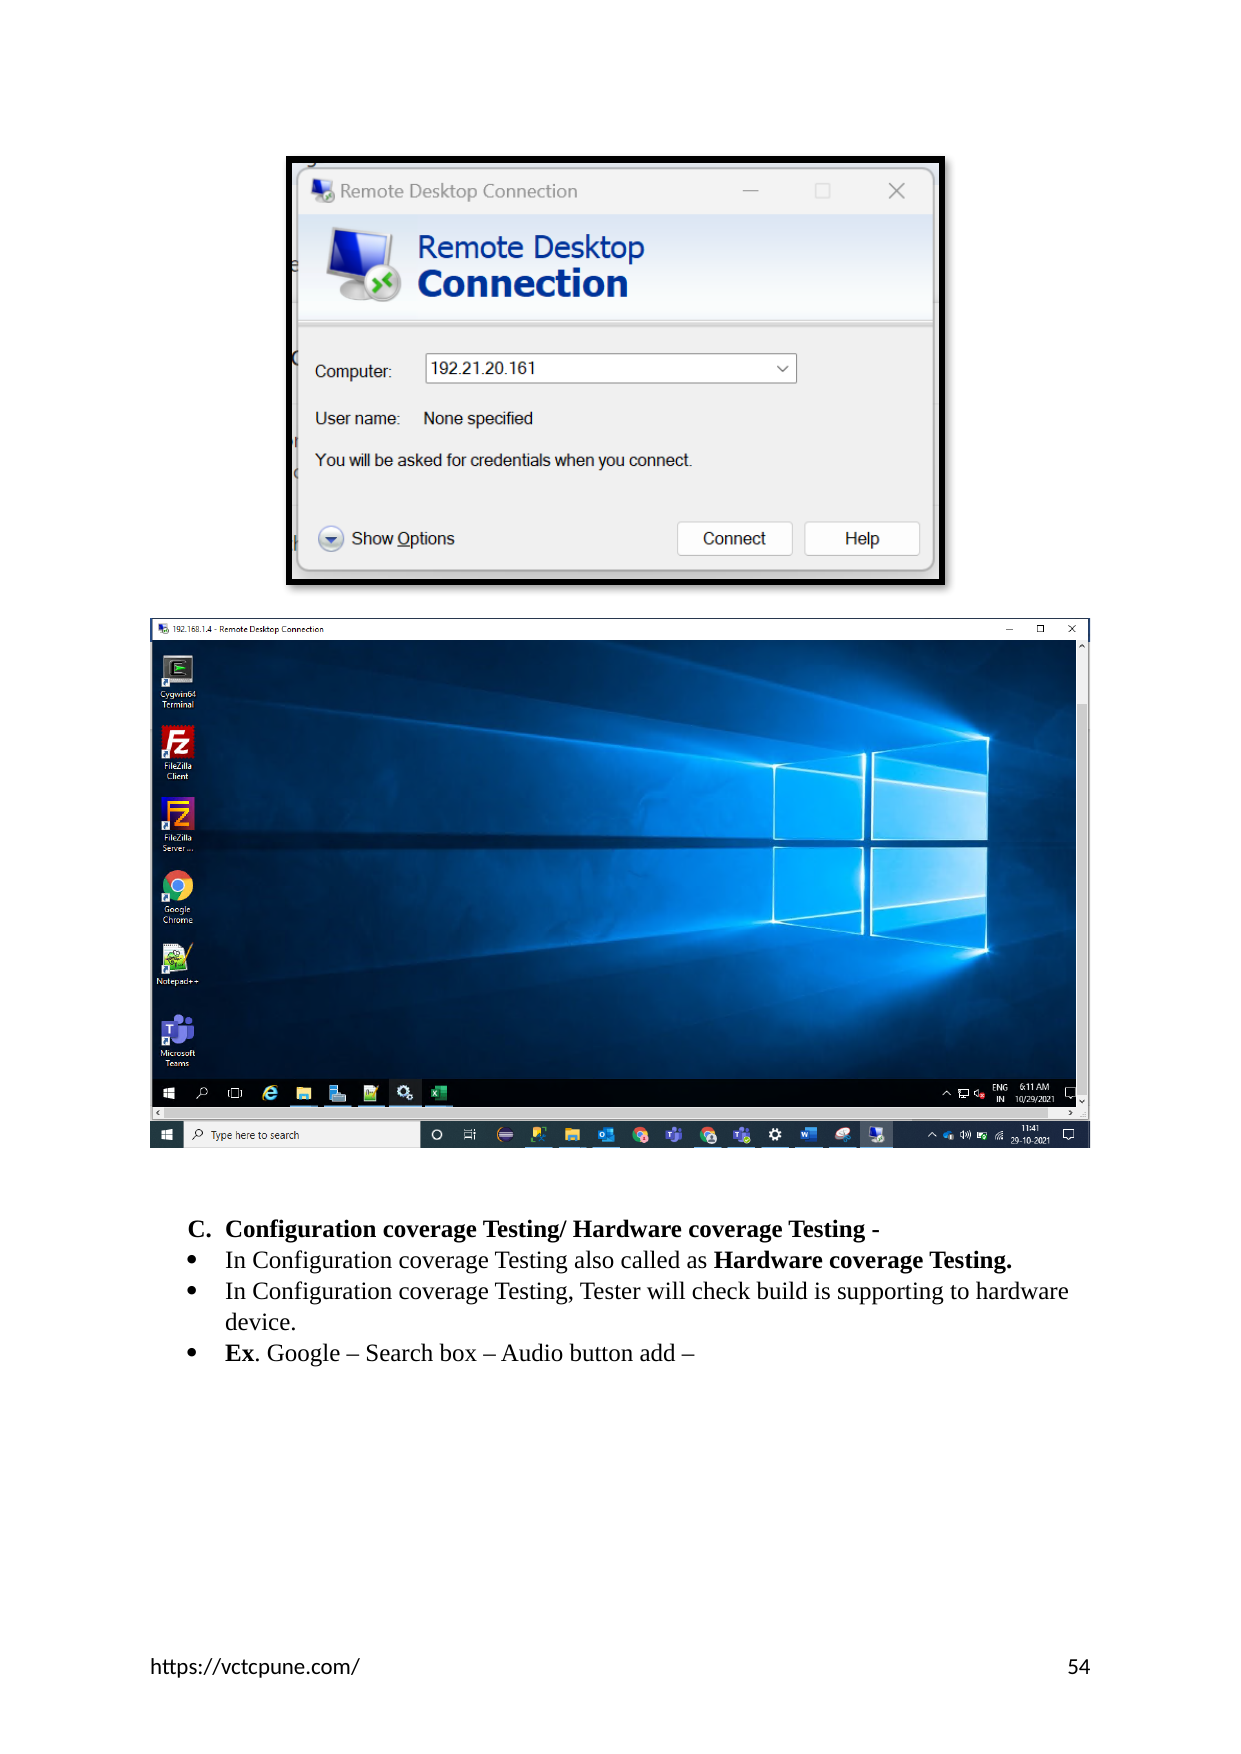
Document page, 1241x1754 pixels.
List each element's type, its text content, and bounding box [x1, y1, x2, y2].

picture [150, 618, 1091, 1148]
picture [292, 163, 939, 579]
list Ex. Google – Search box – Audio button add – [187, 1338, 1090, 1367]
list In Configuration coverage Testing, Tester will check build is supporting to hardware device. [187, 1276, 1090, 1336]
list Configuration coverage Testing/ Hardware coverage Testing - [187, 1214, 1090, 1243]
list In Configuration coverage Testing also called as Hardware coverage Testing. [187, 1245, 1090, 1274]
